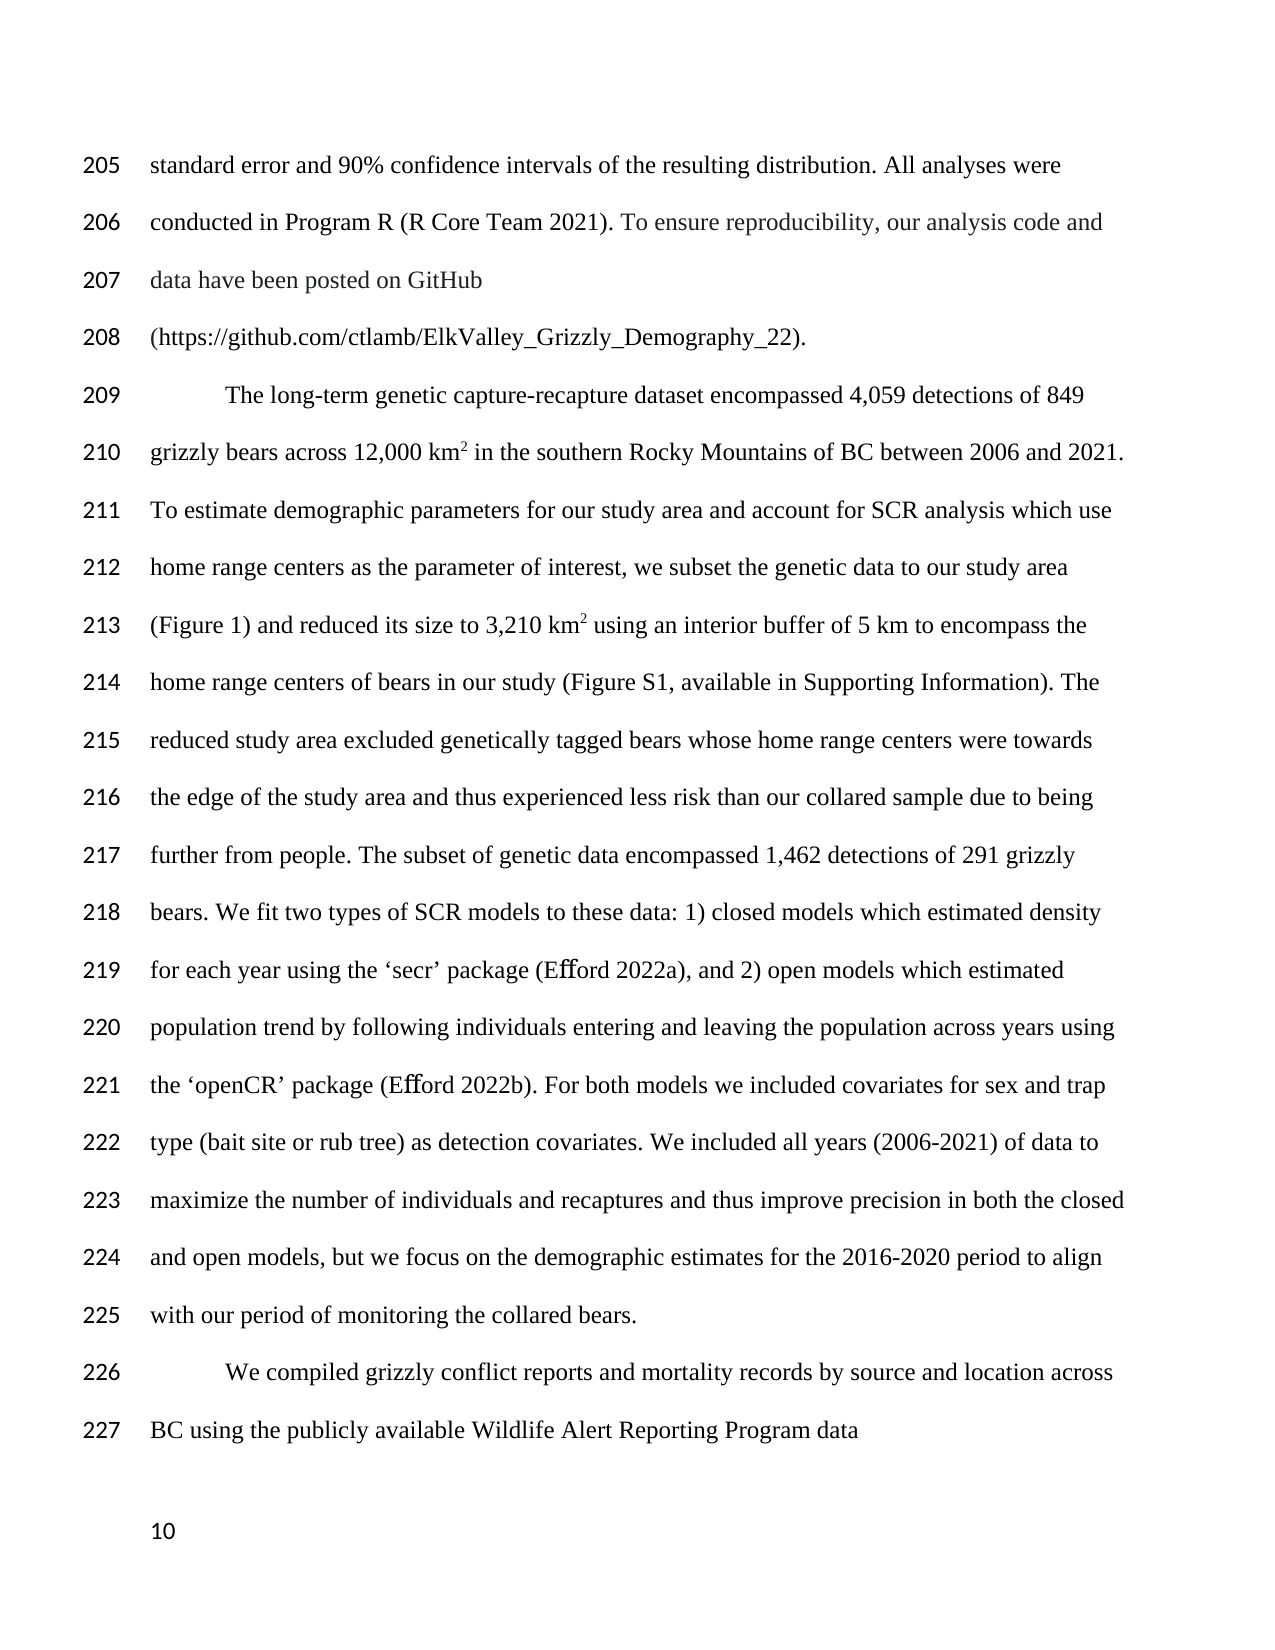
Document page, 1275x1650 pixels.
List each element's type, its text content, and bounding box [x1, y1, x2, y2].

text The long-term genetic capture-recapture dataset encompassed 4,059 detections of 849 grizzly bears across 12,000 km2 in the southern Rocky Mountains of BC between 2006 and 2021. To estimate demographic parameters for our study area and account for SCR analysis which use home range centers as the parameter of interest, we subset the genetic data to our study area (Figure 1) and reduced its size to 3,210 km2 using an interior buffer of 5 km to encompass the home range centers of bears in our study (Figure S1, available in Supporting Information). The reduced study area excluded genetically tagged bears whose home range centers were towards the edge of the study area and thus experienced less risk than our collared sample due to being further from people. The subset of genetic data encompassed 1,462 detections of 291 grizzly bears. We fit two types of SCR models to these data: 1) closed models which estimated density for each year using the ‘secr’ package (Eﬀord 2022a), and 2) open models which estimated population trend by following individuals entering and leaving the population across years using the ‘openCR’ package (Eﬀord 2022b). For both models we included covariates for sex and trap type (bait site or rub tree) as detection covariates. We included all years (2006-2021) of data to maximize the number of individuals and recaptures and thus improve precision in both the closed and open models, but we focus on the demographic estimates for the 2016-2020 period to align with our period of monitoring the collared bears. [150, 380, 1125, 1329]
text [150, 150, 1125, 351]
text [150, 1357, 1125, 1444]
